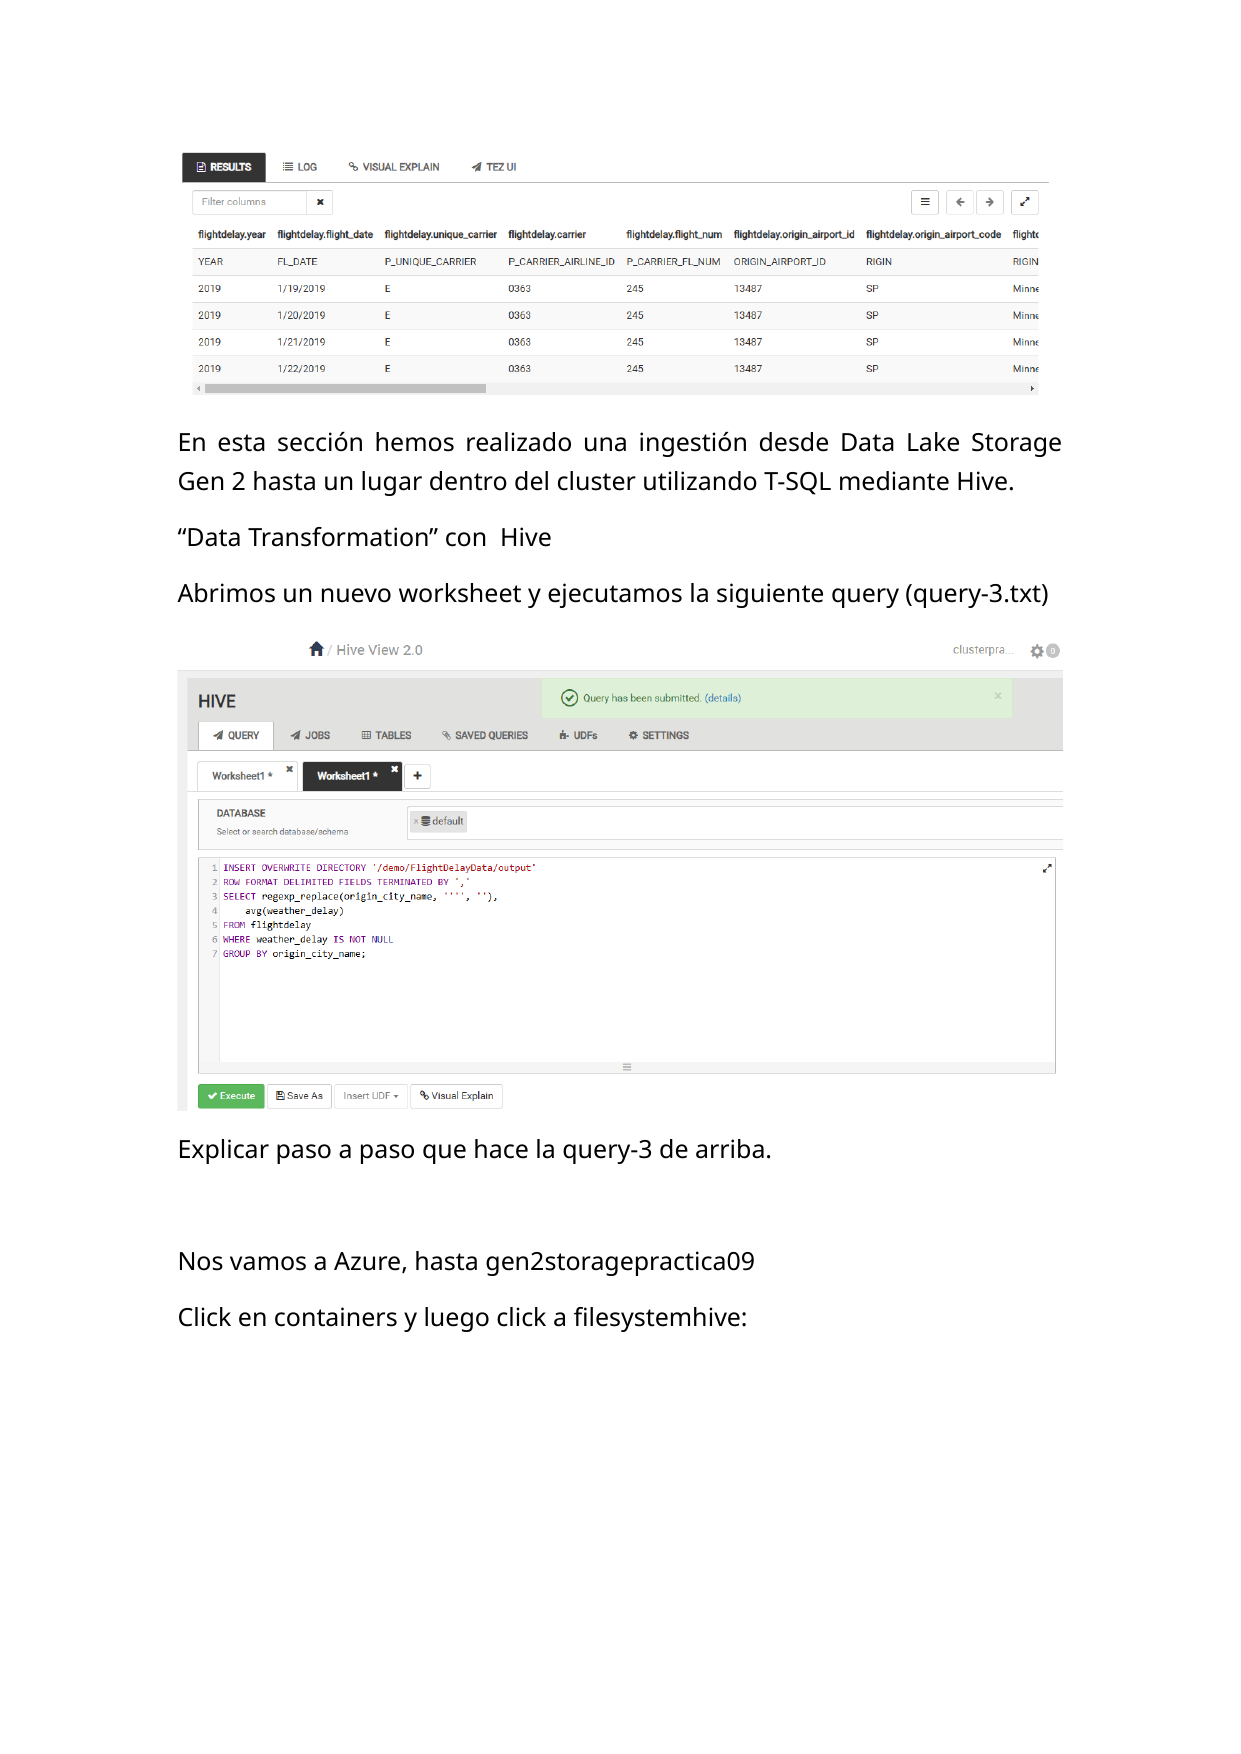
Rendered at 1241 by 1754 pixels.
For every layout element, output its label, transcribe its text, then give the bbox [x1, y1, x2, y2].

text Abrimos un nuevo worksheet y ejecutamos la siguiente query (query-3.txt) [177, 575, 1063, 609]
text En esta sección hemos realizado una ingestión desde Data Lake Storage Gen 2 hasta un lugar dentro del cluster utilizando T-SQL mediante Hive. [177, 424, 1063, 498]
picture [177, 631, 1063, 1111]
picture [177, 147, 1063, 403]
text Explicar paso a paso que hace la query-3 de arriba. [177, 1132, 1063, 1166]
text Nos vamos a Azure, hasta gen2storagepractica09 [177, 1243, 1063, 1278]
text Click en containers y luego click a filesystemhive: [177, 1299, 1063, 1333]
text “Data Transformation” con Hive [177, 519, 1063, 553]
